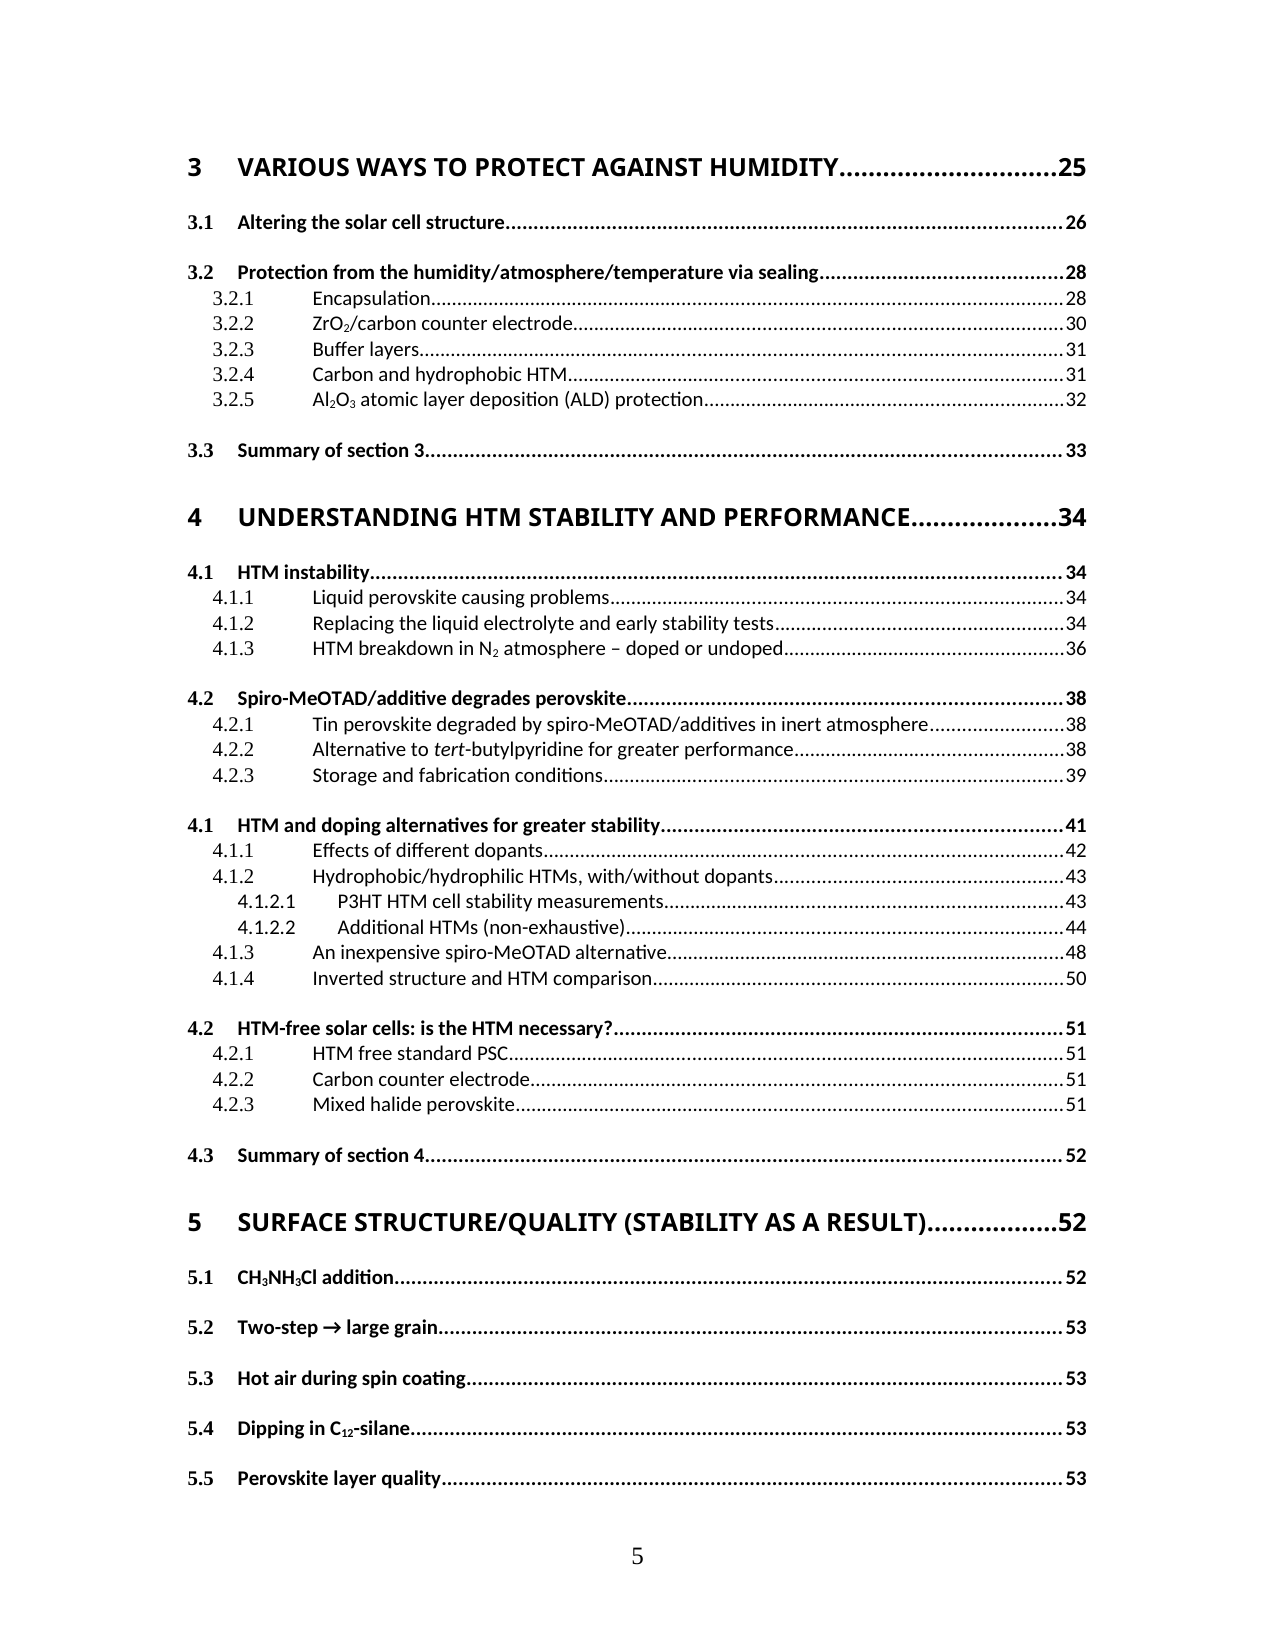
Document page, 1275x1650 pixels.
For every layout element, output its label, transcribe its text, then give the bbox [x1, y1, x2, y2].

text 4.1 HTM and doping alternatives for greater stability 41 [187, 812, 1087, 838]
text 4.2.2 Alternative to tert-butylpyridine for greater performance 38 [212, 736, 1087, 762]
text 5.1 CH3NH3Cl addition 52 [187, 1264, 1087, 1289]
text 5 Surface structure/quality (stability as a result) 52 [187, 1205, 1087, 1239]
text 4.3 Summary of section 4 52 [187, 1142, 1087, 1167]
text 4.1 HTM instability 34 [187, 559, 1087, 584]
text 5.5 Perovskite layer quality 53 [187, 1466, 1087, 1491]
text 4 Understanding HTM stability and performance 34 [187, 500, 1087, 534]
text 4.2 Spiro-MeOTAD/additive degrades perovskite 38 [187, 686, 1087, 711]
text 4.1.3 An inexpensive spiro-MeOTAD alternative 48 [212, 939, 1087, 965]
text 4.1.1 Liquid perovskite causing problems 34 [212, 584, 1087, 610]
text 4.2.3 Mixed halide perovskite 51 [212, 1091, 1087, 1117]
text 3.3 Summary of section 3 33 [187, 437, 1087, 462]
text 4.1.2 Hydrophobic/hydrophilic HTMs, with/without dopants 43 [212, 863, 1087, 888]
text 4.1.2 Replacing the liquid electrolyte and early stability tests 34 [212, 610, 1087, 635]
text 5.3 Hot air during spin coating 53 [187, 1365, 1087, 1390]
text 4.1.3 HTM breakdown in N2 atmosphere – doped or undoped 36 [212, 635, 1087, 661]
text 3.2.4 Carbon and hydrophobic HTM 31 [212, 361, 1087, 387]
text 4.2.3 Storage and fabrication conditions 39 [212, 762, 1087, 787]
text 4.2.1 HTM free standard PSC 51 [212, 1041, 1087, 1066]
text 4.2 HTM-free solar cells: is the HTM necessary? 51 [187, 1015, 1087, 1041]
text 3 Various ways to protect against humidity 25 [187, 150, 1087, 184]
text 3.2.2 ZrO2/carbon counter electrode 30 [212, 310, 1087, 336]
text 4.1.4 Inverted structure and HTM comparison 50 [212, 965, 1087, 990]
text 3.2 Protection from the humidity/atmosphere/temperature via sealing 28 [187, 259, 1087, 285]
text 4.1.2.2 Additional HTMs (non-exhaustive) 44 [237, 914, 1087, 939]
text 3.2.1 Encapsulation 28 [212, 285, 1087, 310]
text 5.4 Dipping in C12-silane 53 [187, 1415, 1087, 1441]
text 3.1 Altering the solar cell structure 26 [187, 209, 1087, 234]
text 4.2.2 Carbon counter electrode 51 [212, 1066, 1087, 1091]
text 3.2.5 Al2O3 atomic layer deposition (ALD) protection 32 [212, 387, 1087, 412]
text 3.2.3 Buffer layers 31 [212, 336, 1087, 361]
text 4.1.2.1 P3HT HTM cell stability measurements 43 [237, 888, 1087, 914]
text 4.2.1 Tin perovskite degraded by spiro-MeOTAD/additives in inert atmosphere 38 [212, 711, 1087, 736]
text 4.1.1 Effects of different dopants 42 [212, 838, 1087, 863]
text 5.2 Two-step → large grain 53 [187, 1314, 1087, 1340]
